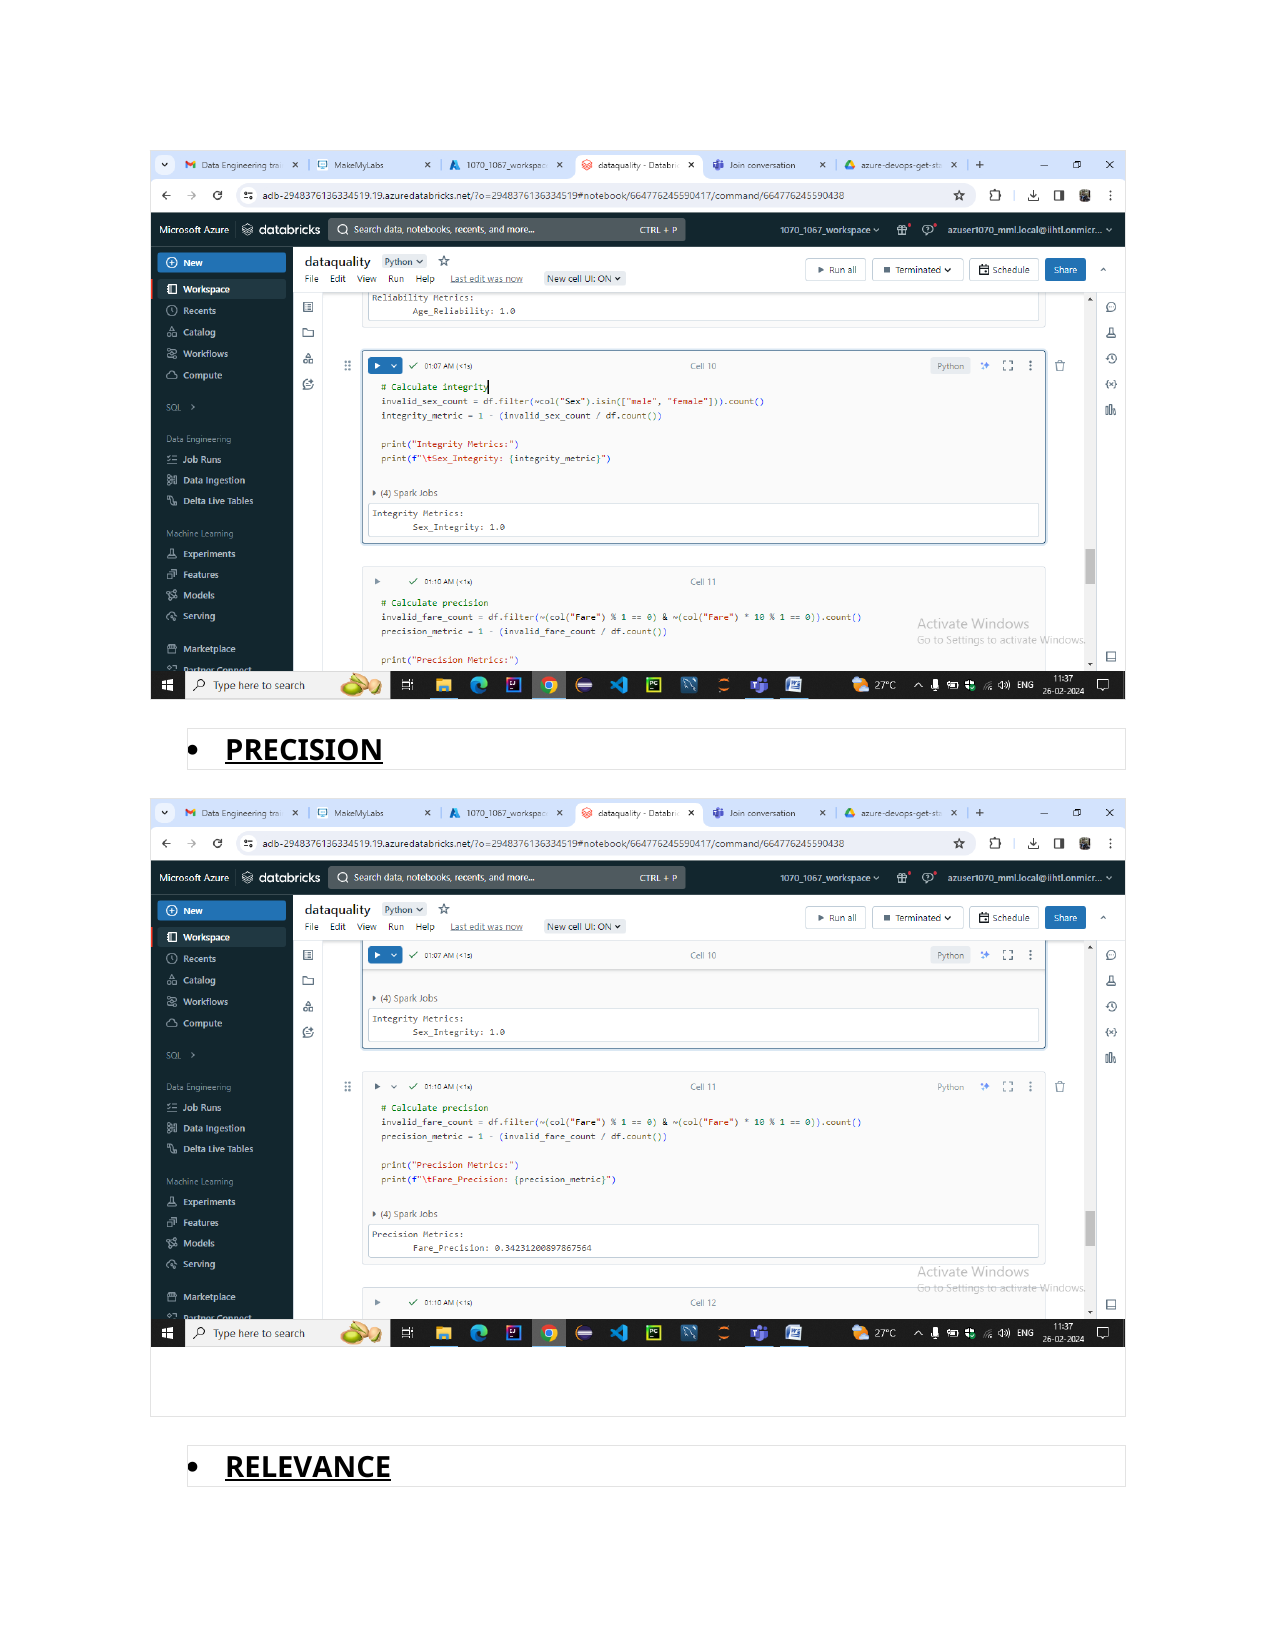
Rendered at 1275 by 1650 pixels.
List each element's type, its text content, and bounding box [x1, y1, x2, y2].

subtitle RELEVANCE [188, 1446, 1125, 1486]
picture [151, 799, 1125, 1347]
picture [151, 151, 1125, 699]
subtitle PRECISION [188, 729, 1125, 769]
